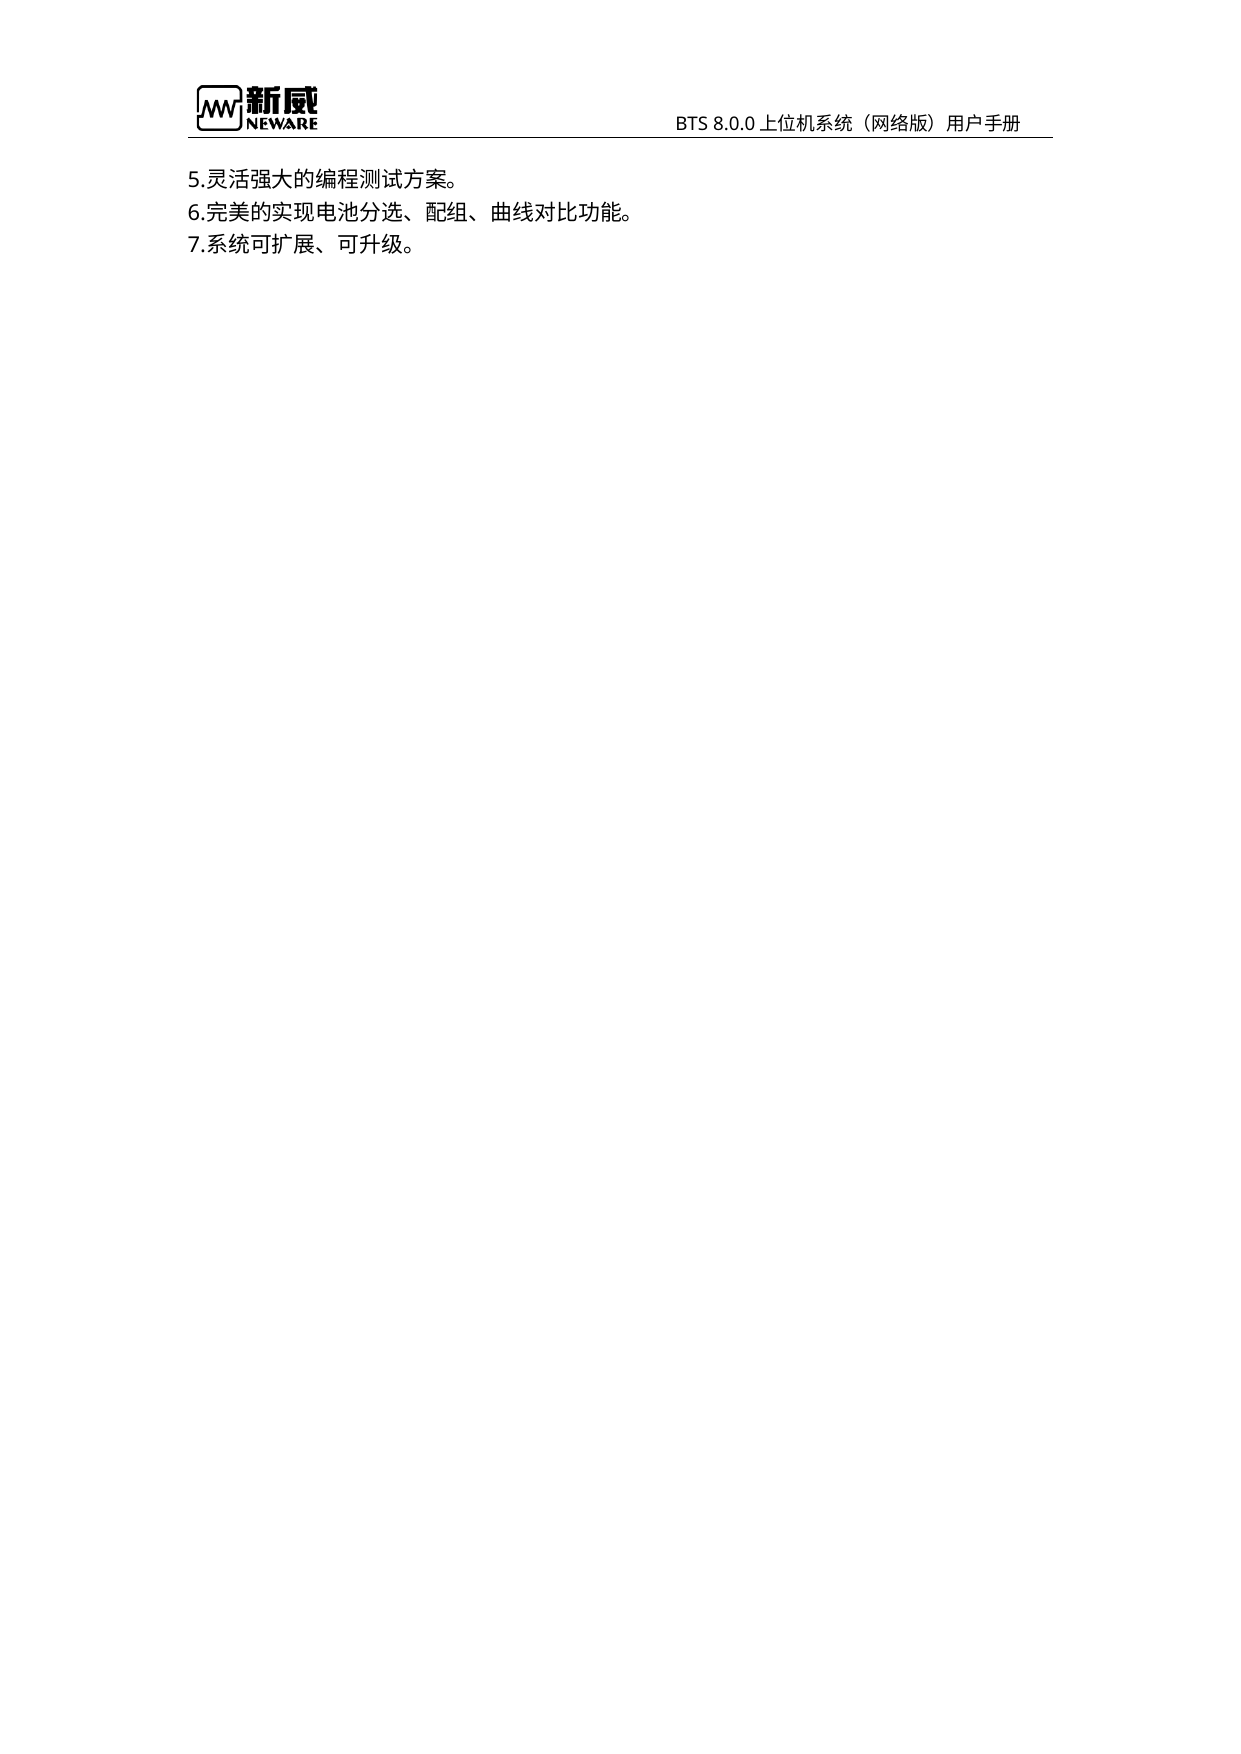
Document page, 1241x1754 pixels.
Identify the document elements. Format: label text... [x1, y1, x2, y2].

picture [196, 85, 318, 131]
text 7.系统可扩展、可升级。 [187, 227, 1053, 259]
text 5.灵活强大的编程测试方案。 [187, 162, 1053, 194]
text 6.完美的实现电池分选、配组、曲线对比功能。 [187, 194, 1053, 227]
